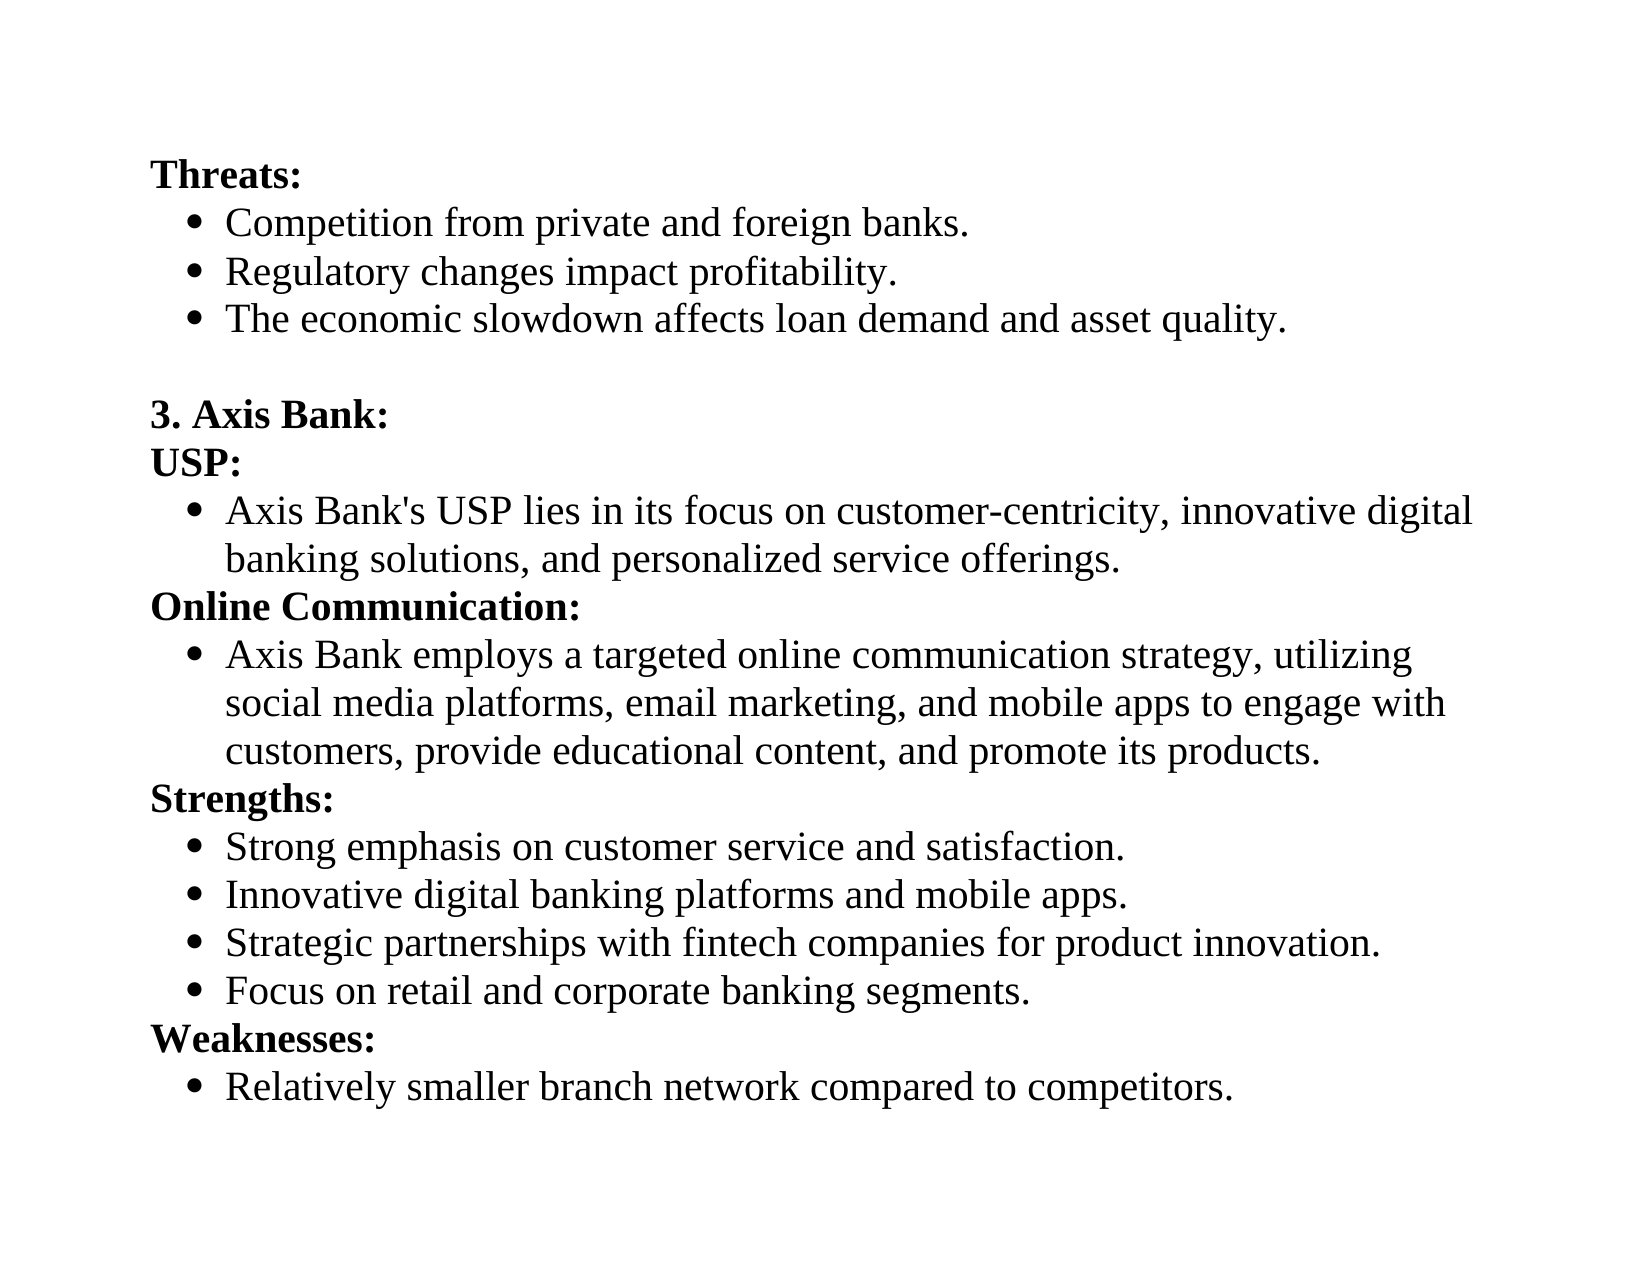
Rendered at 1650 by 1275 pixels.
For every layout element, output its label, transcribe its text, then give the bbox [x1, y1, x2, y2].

list Strong emphasis on customer service and satisfaction. [187, 821, 1500, 869]
text USP: [150, 438, 1500, 486]
list Strategic partnerships with fintech companies for product innovation. [187, 917, 1500, 965]
list Axis Bank employs a targeted online communication strategy, utilizing social media platforms, email marketing, and mobile apps to engage with customers, provide educational content, and promote its products. [187, 629, 1500, 773]
list Focus on retail and corporate banking segments. [187, 965, 1500, 1013]
text Strengths: [150, 773, 1500, 821]
text Weaknesses: [150, 1013, 1500, 1061]
text Threats: [150, 150, 1500, 198]
text Online Communication: [150, 582, 1500, 629]
list The economic slowdown affects loan demand and asset quality. [187, 294, 1500, 342]
text 3. Axis Bank: [150, 390, 1500, 438]
list Axis Bank's USP lies in its focus on customer-centricity, innovative digital banking solutions, and personalized service offerings. [187, 486, 1500, 582]
list Competition from private and foreign banks. [187, 198, 1500, 246]
list Regulatory changes impact profitability. [187, 246, 1500, 294]
list Relatively smaller branch network compared to competitors. [187, 1061, 1500, 1109]
list Innovative digital banking platforms and mobile apps. [187, 869, 1500, 917]
